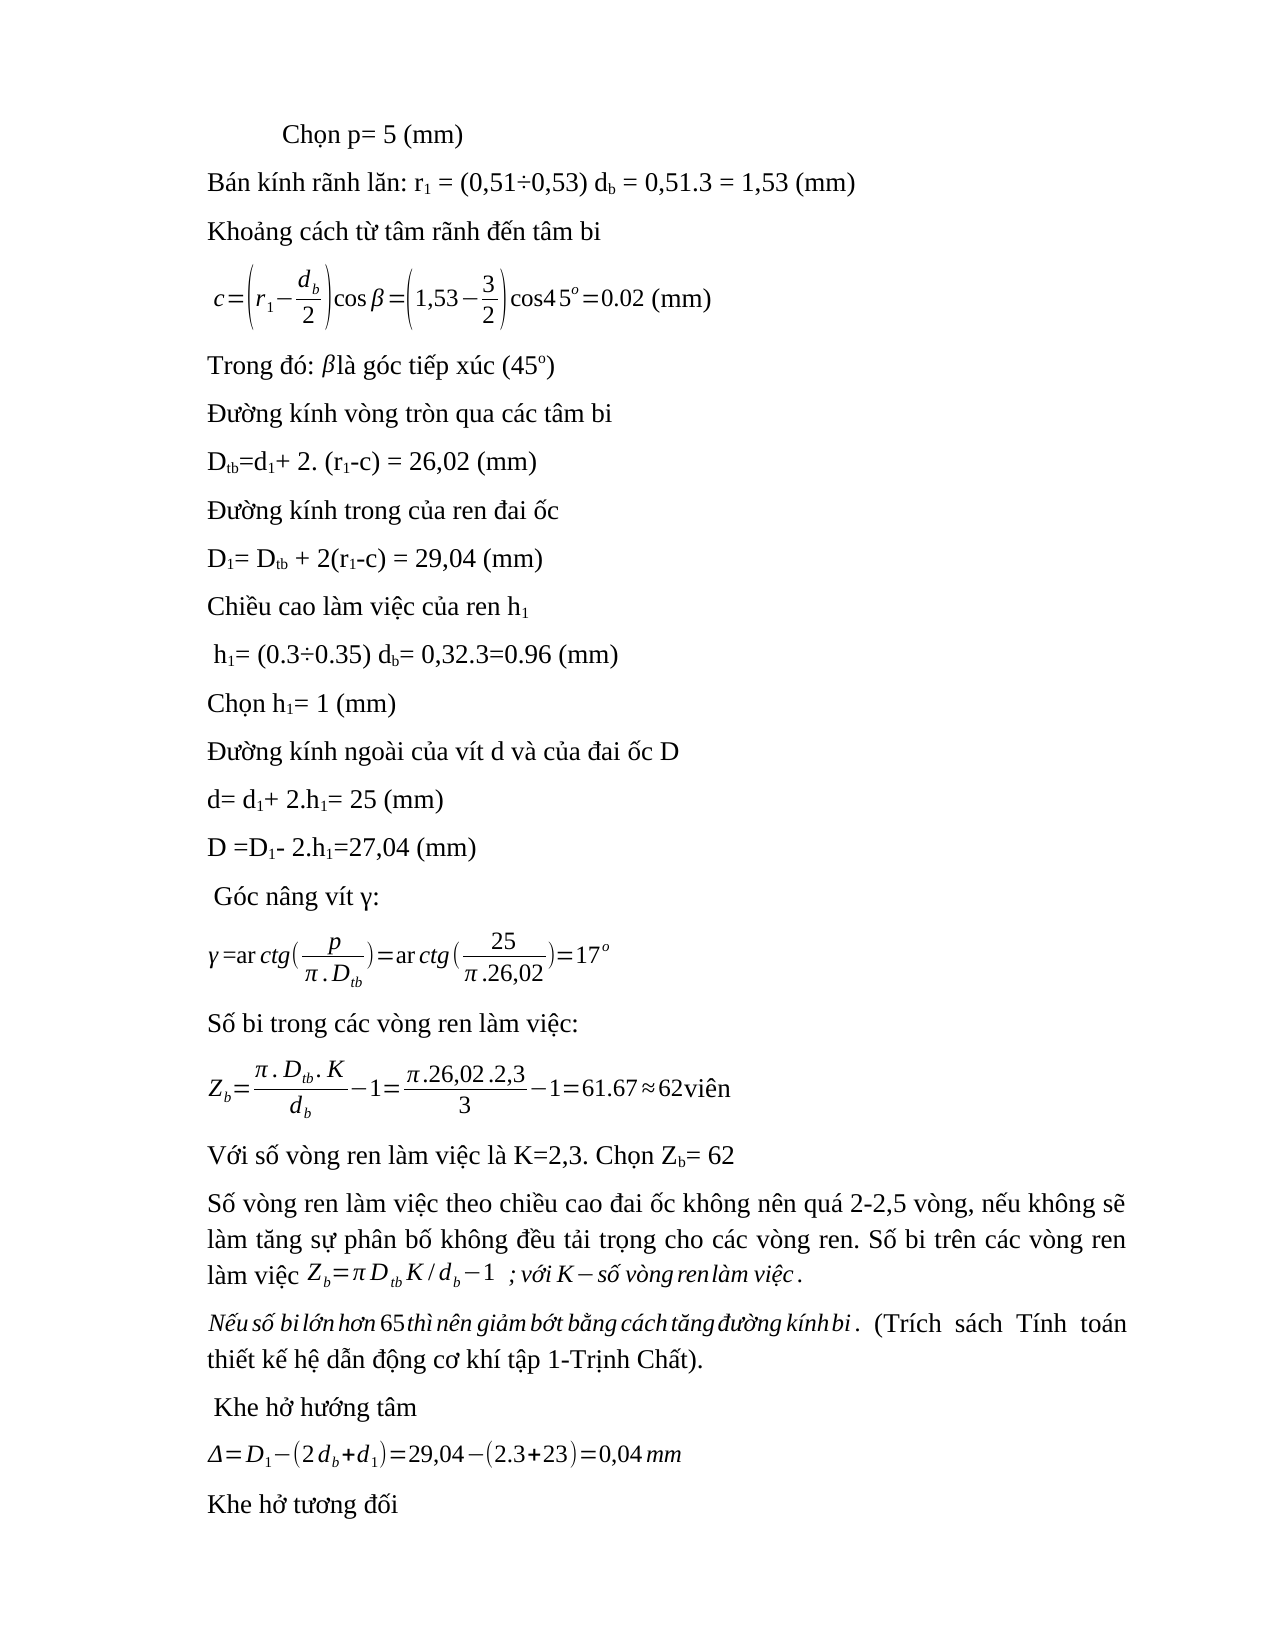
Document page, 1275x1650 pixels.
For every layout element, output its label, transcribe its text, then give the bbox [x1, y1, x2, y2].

text Đường kính ngoài của vít d và của đai ốc D [207, 735, 1127, 766]
text 1 [207, 590, 1127, 621]
text D =D1- 2.h1=27,04 (mm) [207, 831, 1127, 862]
text Đường kính trong của ren đai ốc [207, 494, 1127, 525]
text Đường kính vòng tròn qua các tâm bi [207, 397, 1127, 428]
text h1= (0.3÷0.35) db= 0,32.3=0.96 (mm) [207, 638, 1127, 669]
text (Trích sách Tính toán thiết kế hệ dẫn động cơ khí tập 1-Trịnh Chất). [207, 1307, 1127, 1374]
text Chọn h1= 1 (mm) [207, 687, 1127, 718]
text Khoảng cách từ tâm rãnh đến tâm bi [207, 214, 1127, 246]
text Số vòng ren làm việc theo chiều cao đai ốc không nên quá 2-2,5 vòng, nếu không sẽ làm tăng sự phân bố không đều tải trọng cho các vòng ren. Số bi trên các vòng ren làm việc [207, 1187, 1127, 1290]
text Với số vòng ren làm việc là K=2,3. Chọn Zb= 62 [207, 1139, 1127, 1170]
text d= d1+ 2.h1= 25 (mm) [207, 783, 1127, 814]
text Khe hở tương đối [207, 1489, 1127, 1520]
text Trong đó: là góc tiếp xúc (45o) [207, 349, 1127, 380]
text Chọn p= 5 (mm) [207, 118, 1127, 149]
text (mm) [207, 263, 1127, 332]
text viên [207, 1056, 1127, 1122]
text D1= Dtb + 2(r1-c) = 29,04 (mm) [207, 542, 1127, 573]
text Dtb=d1+ 2. (r1-c) = 26,02 (mm) [207, 446, 1127, 477]
text Bán kính rãnh lăn: r1 = (0,51÷0,53) db = 0,51.3 = 1,53 (mm) [207, 166, 1127, 197]
